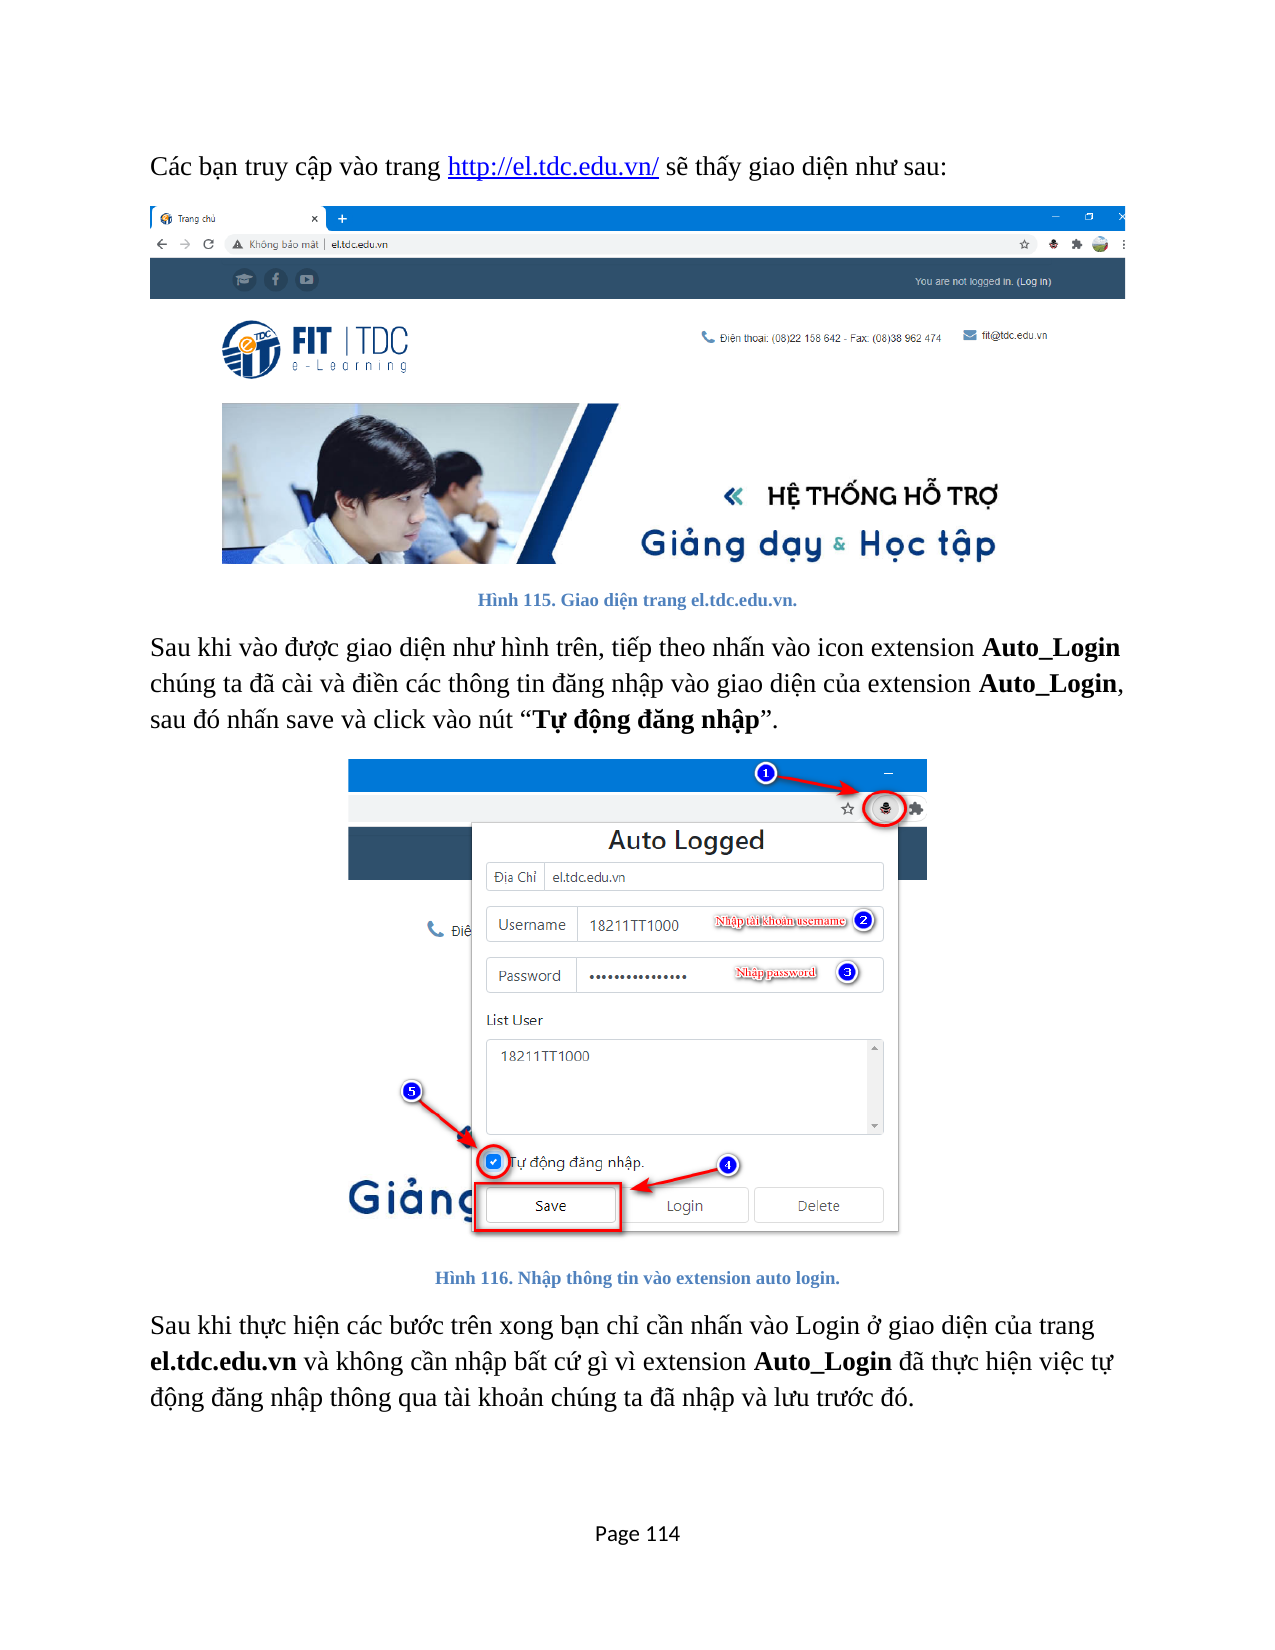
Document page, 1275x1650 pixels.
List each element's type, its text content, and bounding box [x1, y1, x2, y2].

picture [348, 759, 927, 1242]
text Hình 116. Nhập thông tin vào extension auto login. [150, 1267, 1125, 1288]
text Sau khi vào được giao diện như hình trên, tiếp theo nhấn vào icon extension Auto_Login chúng ta đã cài và điền các thông tin đăng nhập vào giao diện của extension Auto_Login, sau đó nhấn save và click vào nút “Tự động đăng nhập”. [150, 631, 1125, 734]
text Hình 115. Giao diện trang el.tdc.edu.vn. [150, 589, 1125, 611]
text Sau khi thực hiện các bước trên xong bạn chỉ cần nhấn vào Login ở giao diện của trang el.tdc.edu.vn và không cần nhập bất cứ gì vì extension Auto_Login đã thực hiện việc tự động đăng nhập thông qua tài khoản chúng ta đã nhập và lưu trước đó. [150, 1309, 1125, 1412]
text Các bạn truy cập vào trang http://el.tdc.edu.vn/ sẽ thấy giao diện như sau: [150, 150, 1125, 181]
picture [150, 206, 1125, 564]
